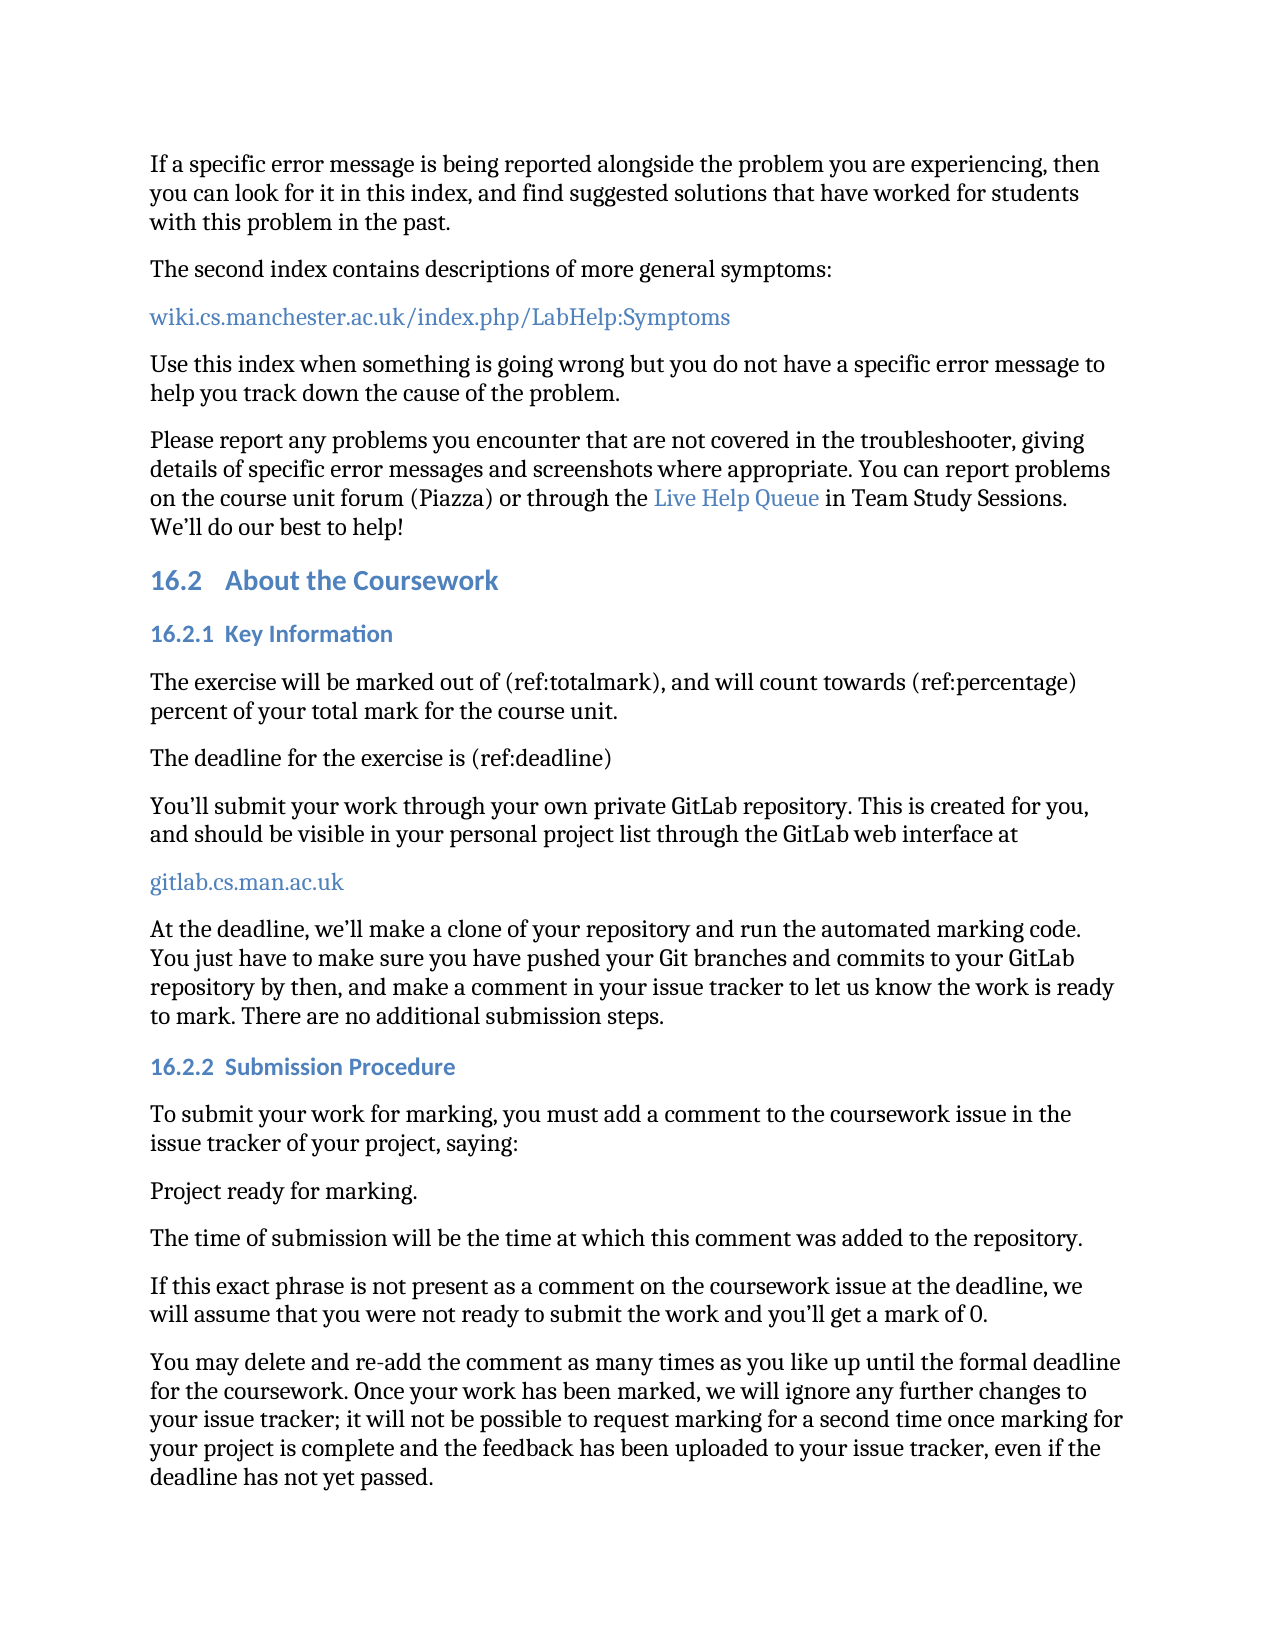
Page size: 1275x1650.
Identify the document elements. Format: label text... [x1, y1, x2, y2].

text If this exact phrase is not present as a comment on the coursework issue at the deadline, we will assume that you were not ready to submit the work and you’ll get a mark of 0. [150, 1272, 1125, 1329]
text Please report any problems you encounter that are not covered in the troubleshooter, giving details of specific error messages and screenshots where appropriate. You can report problems on the course unit forum (Piazza) or through the Live Help Queue in Team Study Sessions. We’ll do our best to help! [150, 426, 1125, 541]
text The second index contains descriptions of more general symptoms: [150, 255, 1125, 284]
text The deadline for the exercise is (ref:deadline) [150, 744, 1125, 773]
text You’ll submit your work through your own private GitLab repository. This is created for you, and should be visible in your personal project list through the GitLab web interface at [150, 792, 1125, 849]
text To submit your work for marking, you must add a comment to the coursework issue in the issue tracker of your project, saying: [150, 1100, 1125, 1158]
text Project ready for marking. [150, 1177, 1125, 1205]
text gitlab.cs.man.ac.uk [150, 868, 1125, 897]
text The time of submission will be the time at which this comment was added to the repository. [150, 1224, 1125, 1253]
text You may delete and re-add the comment as many times as you like up until the formal deadline for the coursework. Once your work has been marked, we will ignore any further changes to your issue tracker; it will not be possible to request marking for a second time once marking for your project is complete and the feedback has been uploaded to your issue tracker, even if the deadline has not yet passed. [150, 1348, 1125, 1492]
subtitle 16.2.2 Submission Procedure [150, 1051, 1125, 1082]
text The exercise will be marked out of (ref:totalmark), and will count towards (ref:percentage) percent of your total mark for the course unit. [150, 668, 1125, 725]
text Use this index when something is going wrong but you do not have a specific error message to help you track down the cause of the problem. [150, 350, 1125, 407]
text At the deadline, we’ll make a clone of your repository and run the automated marking code. You just have to make sure you have pushed your Git branches and commits to your GitLab repository by then, and make a comment in your issue tracker to let us know the work is ready to mark. There are no additional submission steps. [150, 915, 1125, 1030]
text If a specific error message is being reported alongside the problem you are experiencing, then you can look for it in this index, and find suggested solutions that have worked for students with this problem in the past. [150, 150, 1125, 236]
text wiki.cs.manchester.ac.uk/index.php/LabHelp:Symptoms [150, 302, 1125, 331]
subtitle 16.2 About the Coursework [150, 562, 1125, 598]
subtitle 16.2.1 Key Information [150, 618, 1125, 649]
